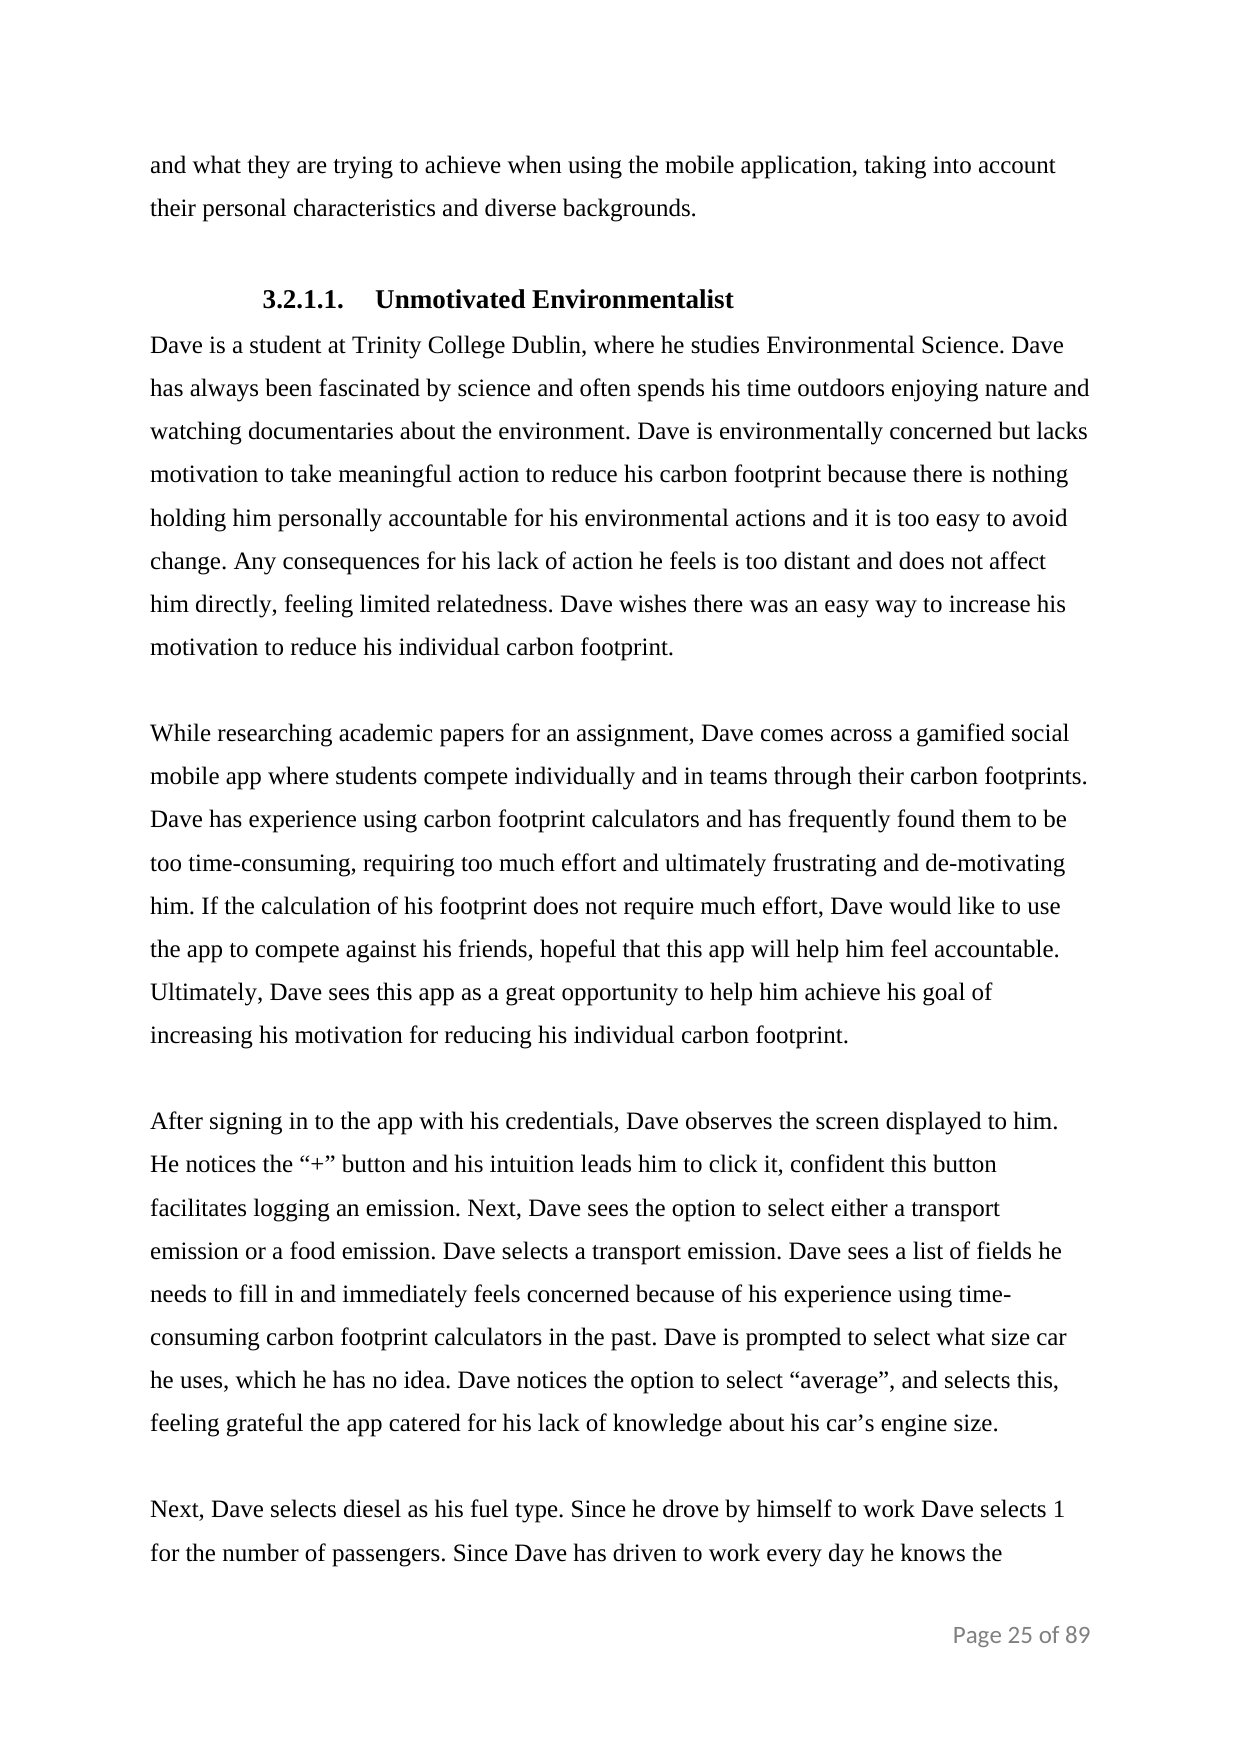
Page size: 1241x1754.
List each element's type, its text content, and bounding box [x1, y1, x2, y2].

text After signing in to the app with his credentials, Dave observes the screen displayed to him. He notices the “+” button and his intuition leads him to click it, confident this button facilitates logging an emission. Next, Dave sees the option to select either a transport emission or a food emission. Dave selects a transport emission. Dave sees a list of fields he needs to fill in and immediately feels concerned because of his experience using time-consuming carbon footprint calculators in the past. Dave is prompted to select what size car he uses, which he has no idea. Dave notices the option to select “average”, and selects this, feeling grateful the app catered for his lack of knowledge about his car’s engine size. [150, 1106, 1090, 1437]
subtitle Unmotivated Environmentalist [262, 283, 1090, 315]
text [150, 1494, 1090, 1566]
text Dave is a student at Trinity College Dublin, where he studies Environmental Science. Dave has always been fascinated by science and often spends his time outdoors enjoying nature and watching documentaries about the environment. Dave is environmentally concerned but lacks motivation to take meaningful action to reduce his carbon footprint because there is nothing holding him personally accountable for his environmental actions and it is too easy to avoid change. Any consequences for his lack of action he feels is too distant and does not affect him directly, feeling limited relatedness. Dave wishes there was an easy way to increase his motivation to reduce his individual carbon footprint. [150, 330, 1090, 661]
text While researching academic papers for an assignment, Dave comes across a gamified social mobile app where students compete individually and in teams through their carbon footprints. Dave has experience using carbon footprint calculators and has frequently found them to be too time-consuming, requiring too much effort and ultimately frustrating and de-motivating him. If the calculation of his footprint does not require much effort, Dave would like to use the app to compete against his friends, hopeful that this app will help him feel accountable. Ultimately, Dave sees this app as a great opportunity to help him achieve his goal of increasing his motivation for reducing his individual carbon footprint. [150, 718, 1090, 1049]
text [150, 150, 1090, 222]
